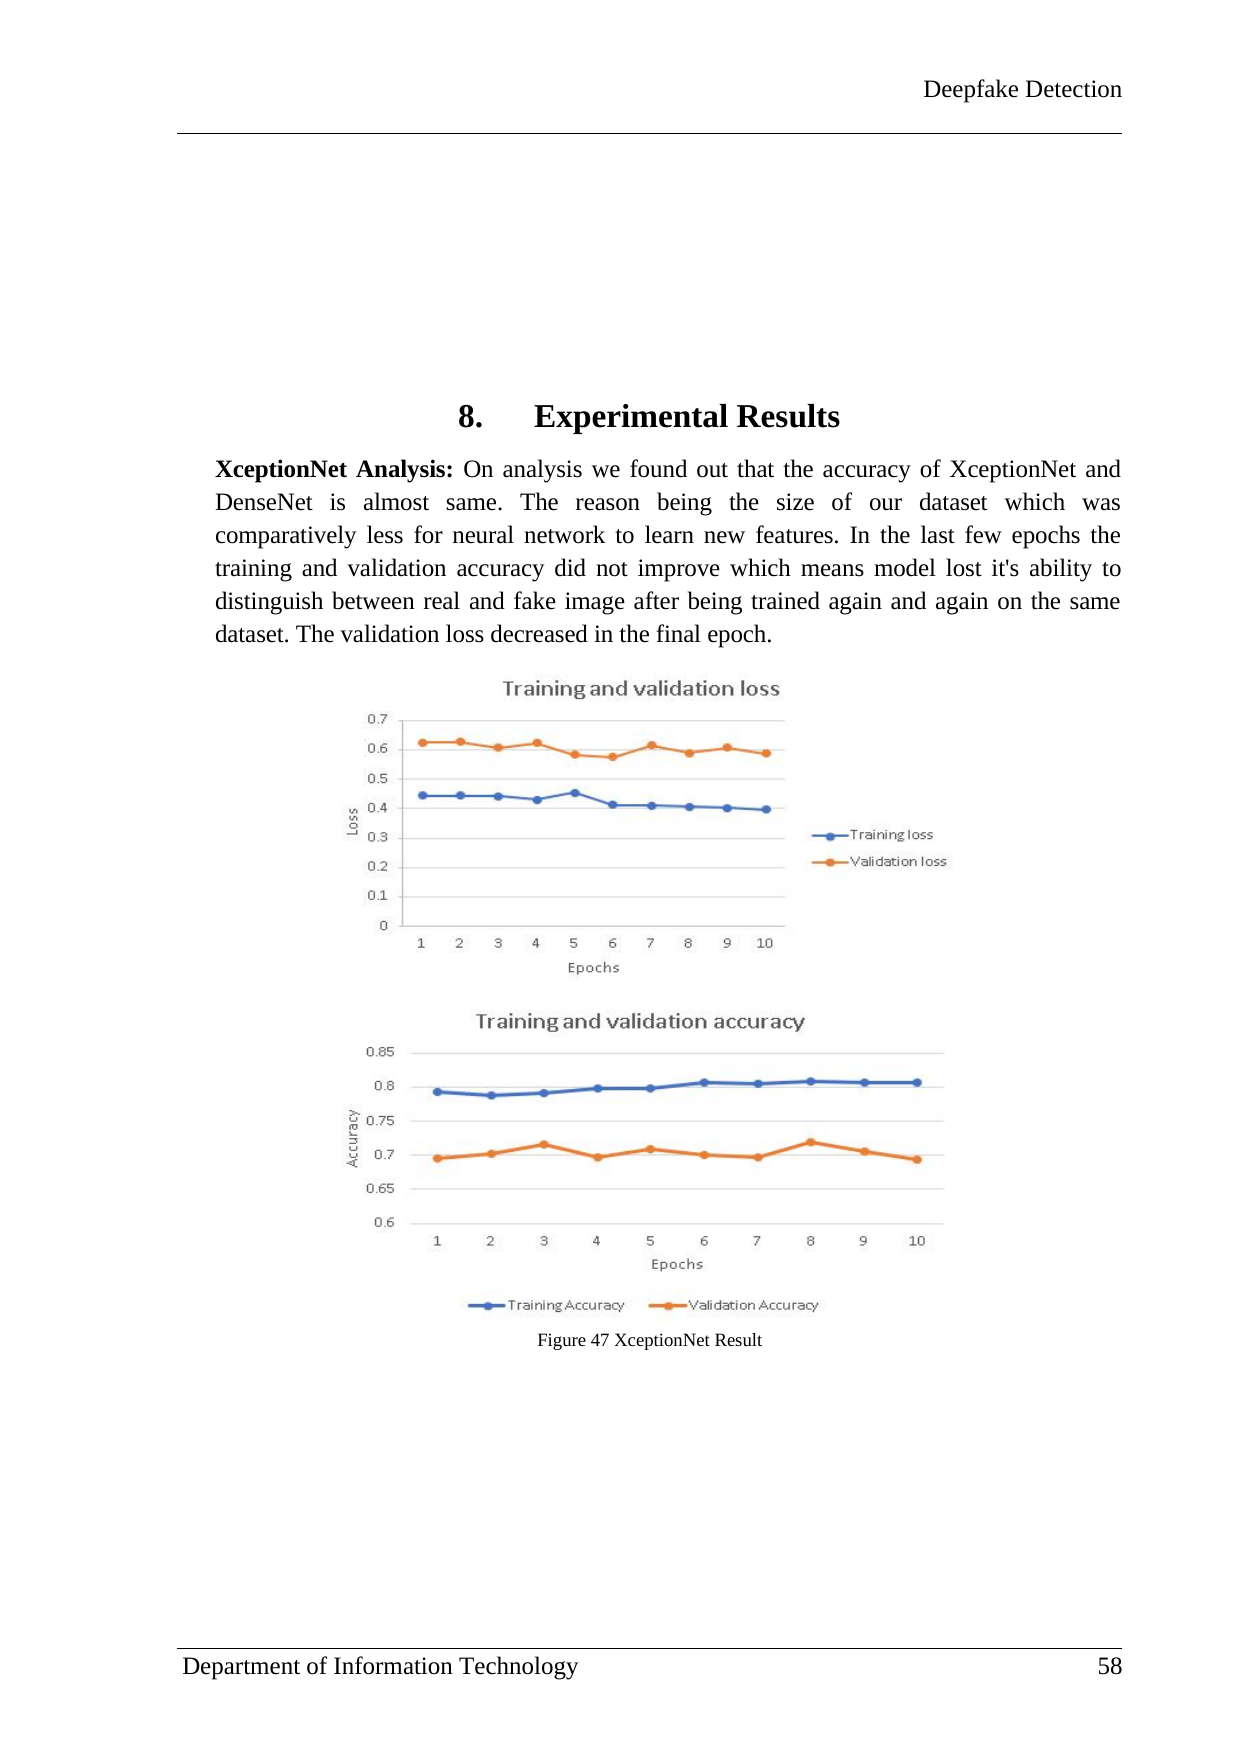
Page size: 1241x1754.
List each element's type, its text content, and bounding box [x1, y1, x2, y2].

subtitle Experimental Results [176, 397, 1122, 435]
list XceptionNet Analysis: On analysis we found out that the accuracy of XceptionNet and DenseNet is almost same. The reason being the size of our dataset which was comparatively less for neural network to learn new features. In the last few epochs the training and validation accuracy did not improve which means model lost it's ability to distinguish between real and fake image after being trained again and again on the same dataset. The validation loss decreased in the final epoch. [215, 454, 1122, 648]
picture [327, 664, 954, 1325]
